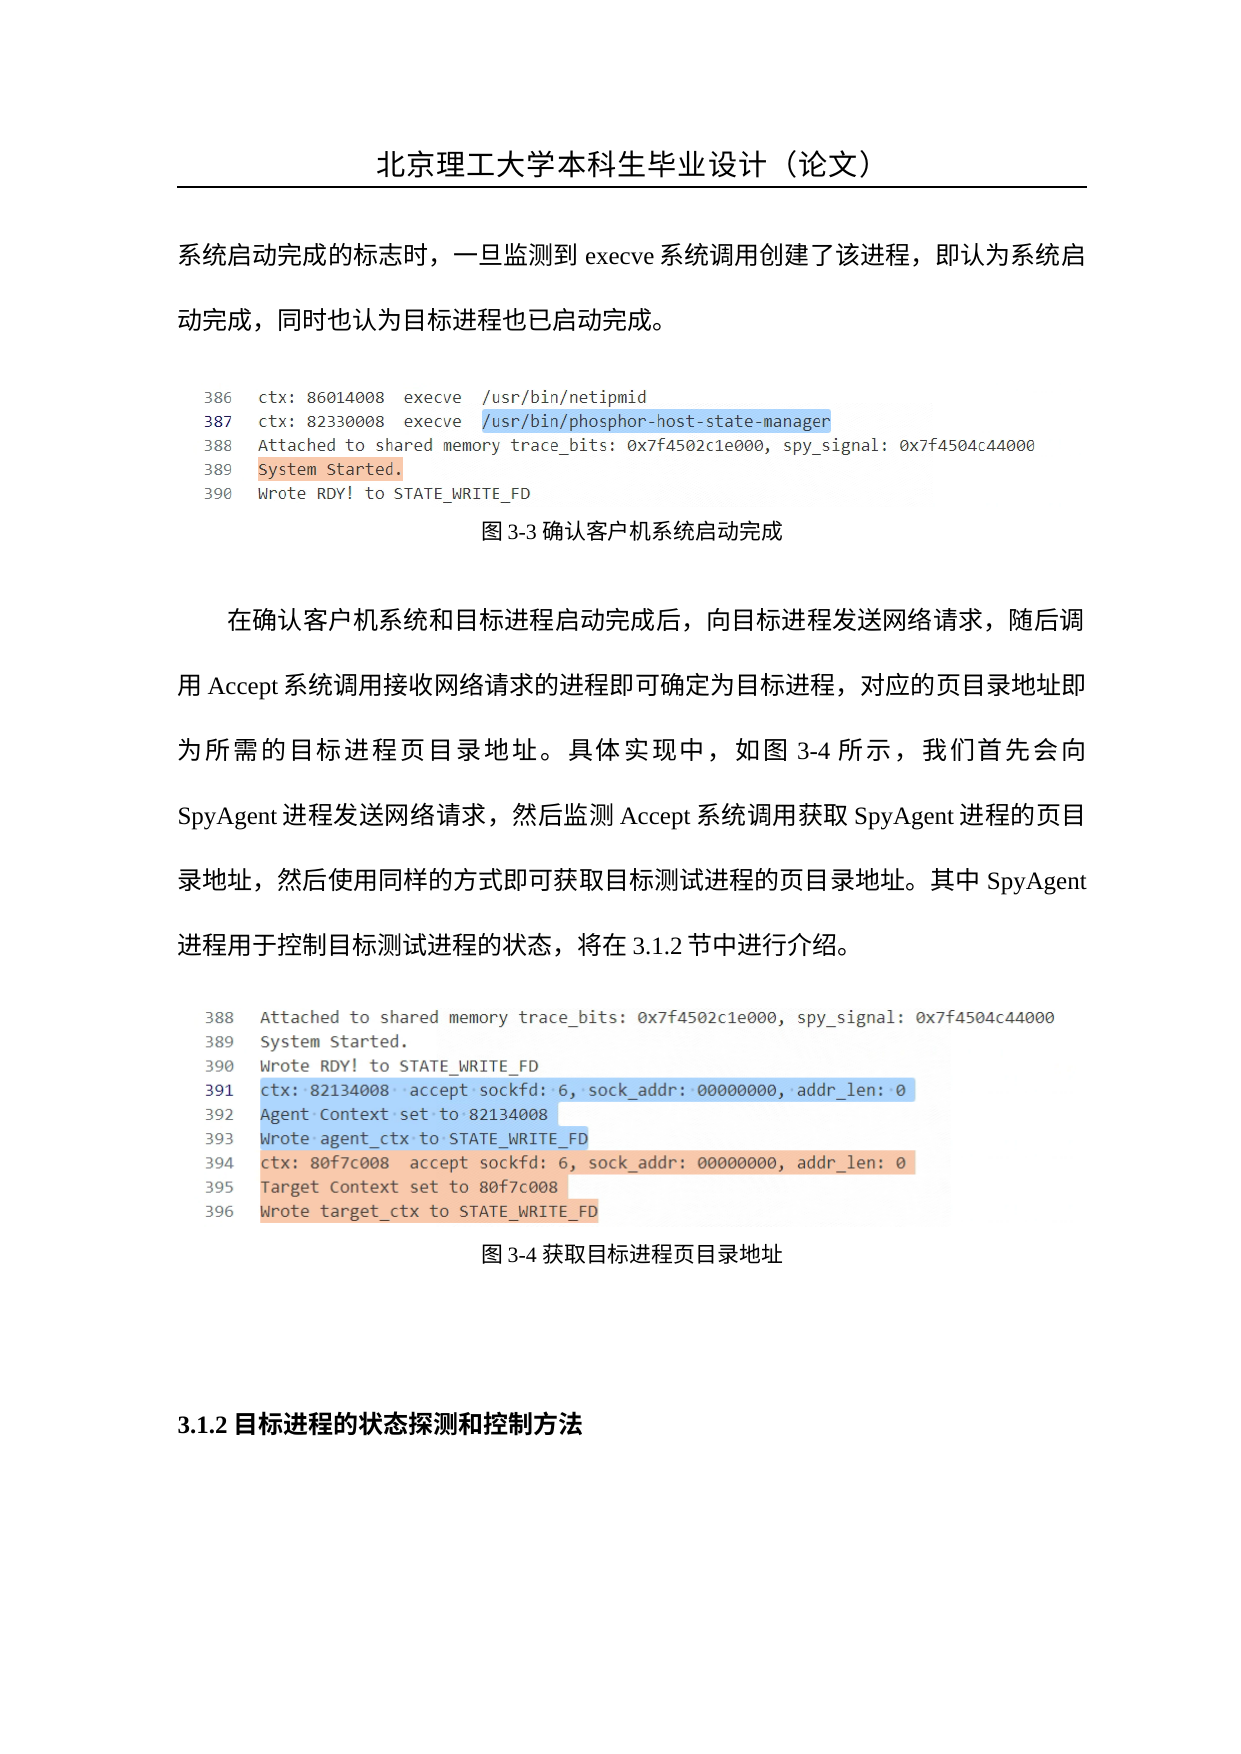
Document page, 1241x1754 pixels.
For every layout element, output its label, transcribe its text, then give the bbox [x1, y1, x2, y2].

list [177, 221, 1087, 351]
text 3.1.2 目标进程的状态探测和控制方法 [177, 1391, 1087, 1456]
text 图3-4 获取目标进程页目录地址 [177, 1236, 1087, 1269]
picture [177, 383, 1087, 507]
list 在确认客户机系统和目标进程启动完成后，向目标进程发送网络请求，随后调用Accept系统调用接收网络请求的进程即可确定为目标进程，对应的页目录地址即为所需的目标进程页目录地址。具体实现中，如图3-4所示，我们首先会向SpyAgent进程发送网络请求，然后监测Accept系统调用获取SpyAgent进程的页目录地址，然后使用同样的方式即可获取目标测试进程的页目录地址。其中SpyAgent进程用于控制目标测试进程的状态，将在3.1.2节中进行介绍。 [177, 586, 1087, 976]
picture [187, 1008, 1077, 1227]
text 图3-3 确认客户机系统启动完成 [177, 513, 1087, 546]
